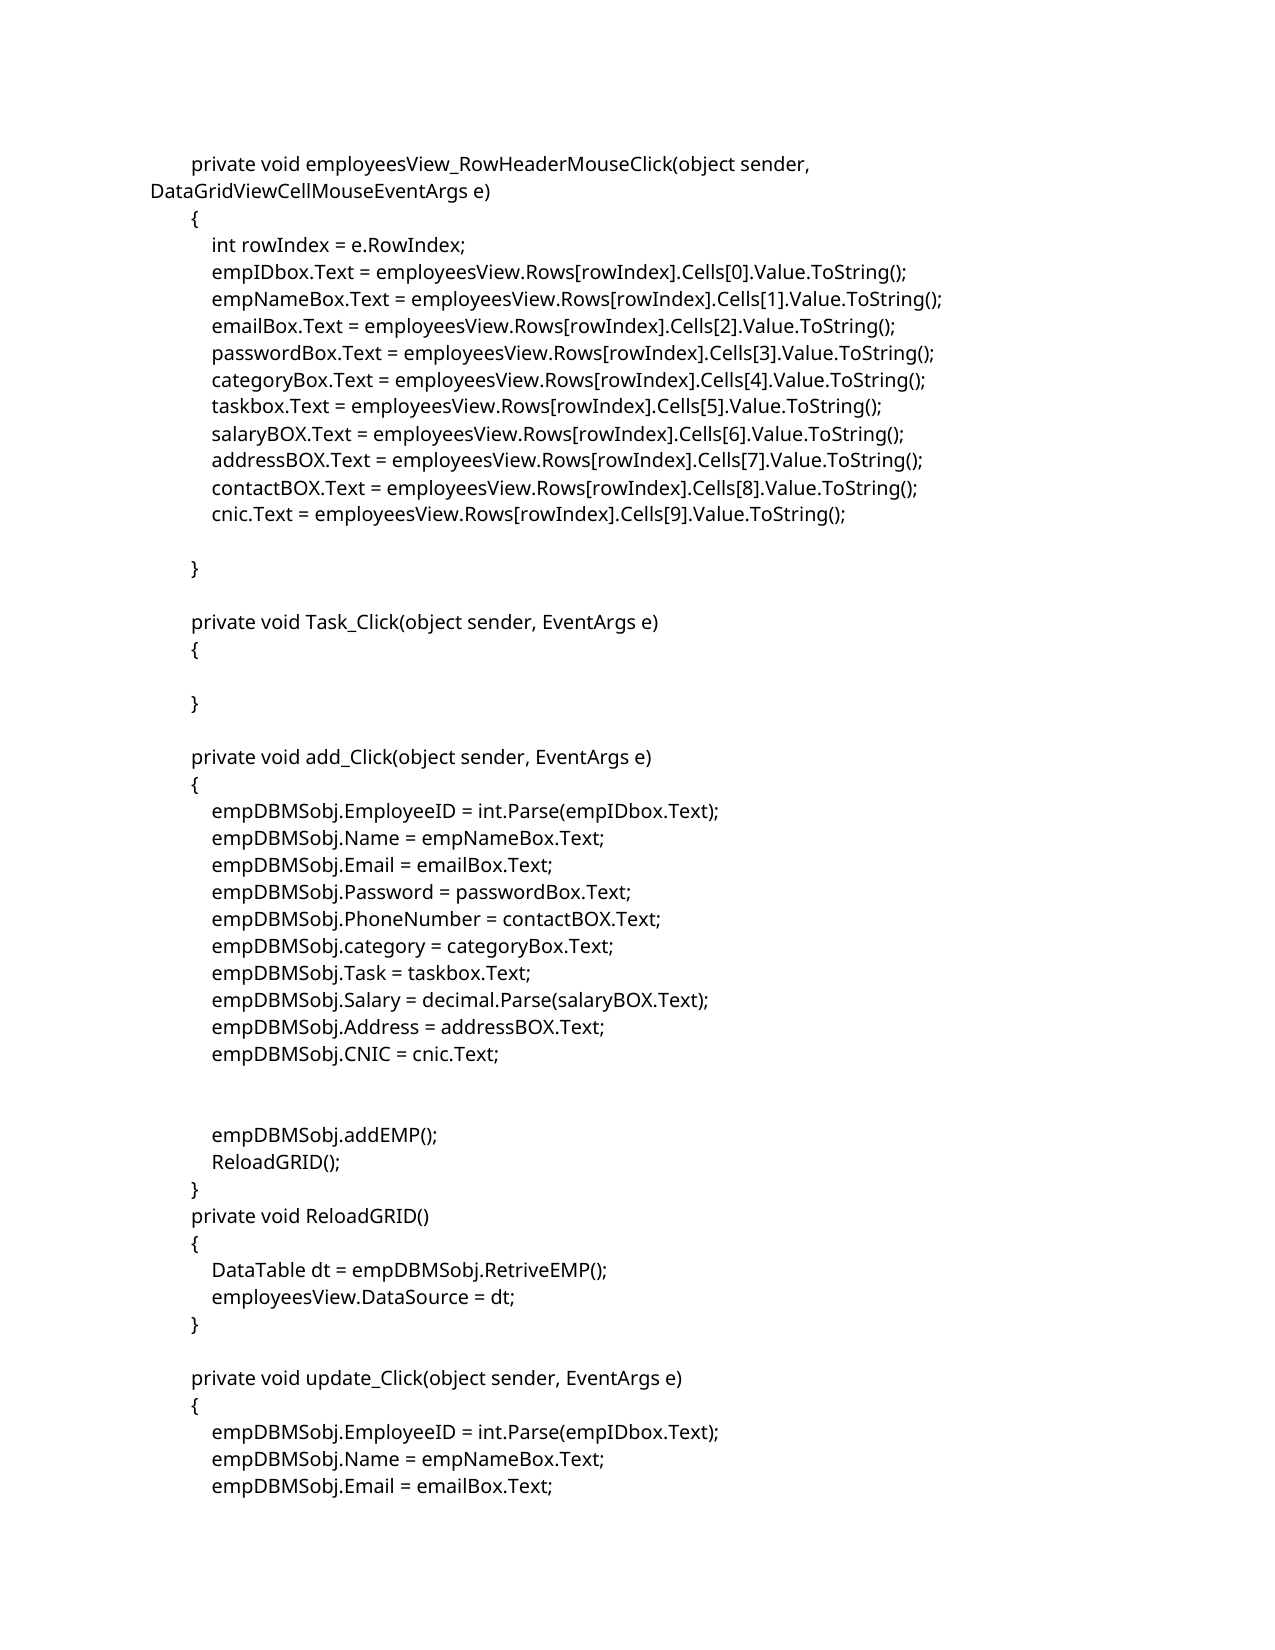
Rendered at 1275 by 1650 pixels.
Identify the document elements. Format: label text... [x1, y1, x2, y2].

text empDBMSobj.Task = taskbox.Text; [150, 959, 1125, 986]
text empDBMSobj.Name = empNameBox.Text; [150, 824, 1125, 851]
text empDBMSobj.EmployeeID = int.Parse(empIDbox.Text); [150, 1418, 1125, 1445]
text ReloadGRID(); [150, 1148, 1125, 1175]
text { [150, 1229, 1125, 1256]
text private void employeesView_RowHeaderMouseClick(object sender, DataGridViewCellMouseEventArgs e) [150, 150, 1125, 204]
text } [150, 689, 1125, 717]
text DataTable dt = empDBMSobj.RetriveEMP(); [150, 1256, 1125, 1283]
text } [150, 555, 1125, 582]
text employeesView.DataSource = dt; [150, 1283, 1125, 1310]
text { [150, 1391, 1125, 1418]
text addressBOX.Text = employeesView.Rows[rowIndex].Cells[7].Value.ToString(); [150, 447, 1125, 474]
text empNameBox.Text = employeesView.Rows[rowIndex].Cells[1].Value.ToString(); [150, 285, 1125, 312]
text empDBMSobj.Email = emailBox.Text; [150, 851, 1125, 878]
text private void Task_Click(object sender, EventArgs e) [150, 609, 1125, 636]
text { [150, 204, 1125, 231]
text categoryBox.Text = employeesView.Rows[rowIndex].Cells[4].Value.ToString(); [150, 366, 1125, 393]
text private void update_Click(object sender, EventArgs e) [150, 1364, 1125, 1391]
text cnic.Text = employeesView.Rows[rowIndex].Cells[9].Value.ToString(); [150, 501, 1125, 528]
text salaryBOX.Text = employeesView.Rows[rowIndex].Cells[6].Value.ToString(); [150, 420, 1125, 447]
text int rowIndex = e.RowIndex; [150, 231, 1125, 258]
text { [150, 636, 1125, 663]
text empDBMSobj.addEMP(); [150, 1121, 1125, 1148]
text passwordBox.Text = employeesView.Rows[rowIndex].Cells[3].Value.ToString(); [150, 339, 1125, 366]
text empDBMSobj.CNIC = cnic.Text; [150, 1040, 1125, 1067]
text empDBMSobj.Address = addressBOX.Text; [150, 1013, 1125, 1040]
text empIDbox.Text = employeesView.Rows[rowIndex].Cells[0].Value.ToString(); [150, 258, 1125, 285]
text taskbox.Text = employeesView.Rows[rowIndex].Cells[5].Value.ToString(); [150, 393, 1125, 420]
text private void add_Click(object sender, EventArgs e) [150, 743, 1125, 771]
text empDBMSobj.Name = empNameBox.Text; [150, 1445, 1125, 1472]
text empDBMSobj.Email = emailBox.Text; [150, 1472, 1125, 1499]
text empDBMSobj.Password = passwordBox.Text; [150, 878, 1125, 905]
text empDBMSobj.EmployeeID = int.Parse(empIDbox.Text); [150, 797, 1125, 824]
text contactBOX.Text = employeesView.Rows[rowIndex].Cells[8].Value.ToString(); [150, 474, 1125, 501]
text } [150, 1175, 1125, 1202]
text empDBMSobj.PhoneNumber = contactBOX.Text; [150, 905, 1125, 932]
text emailBox.Text = employeesView.Rows[rowIndex].Cells[2].Value.ToString(); [150, 312, 1125, 339]
text private void ReloadGRID() [150, 1202, 1125, 1229]
text } [150, 1310, 1125, 1337]
text empDBMSobj.category = categoryBox.Text; [150, 932, 1125, 959]
text { [150, 771, 1125, 797]
text empDBMSobj.Salary = decimal.Parse(salaryBOX.Text); [150, 986, 1125, 1013]
